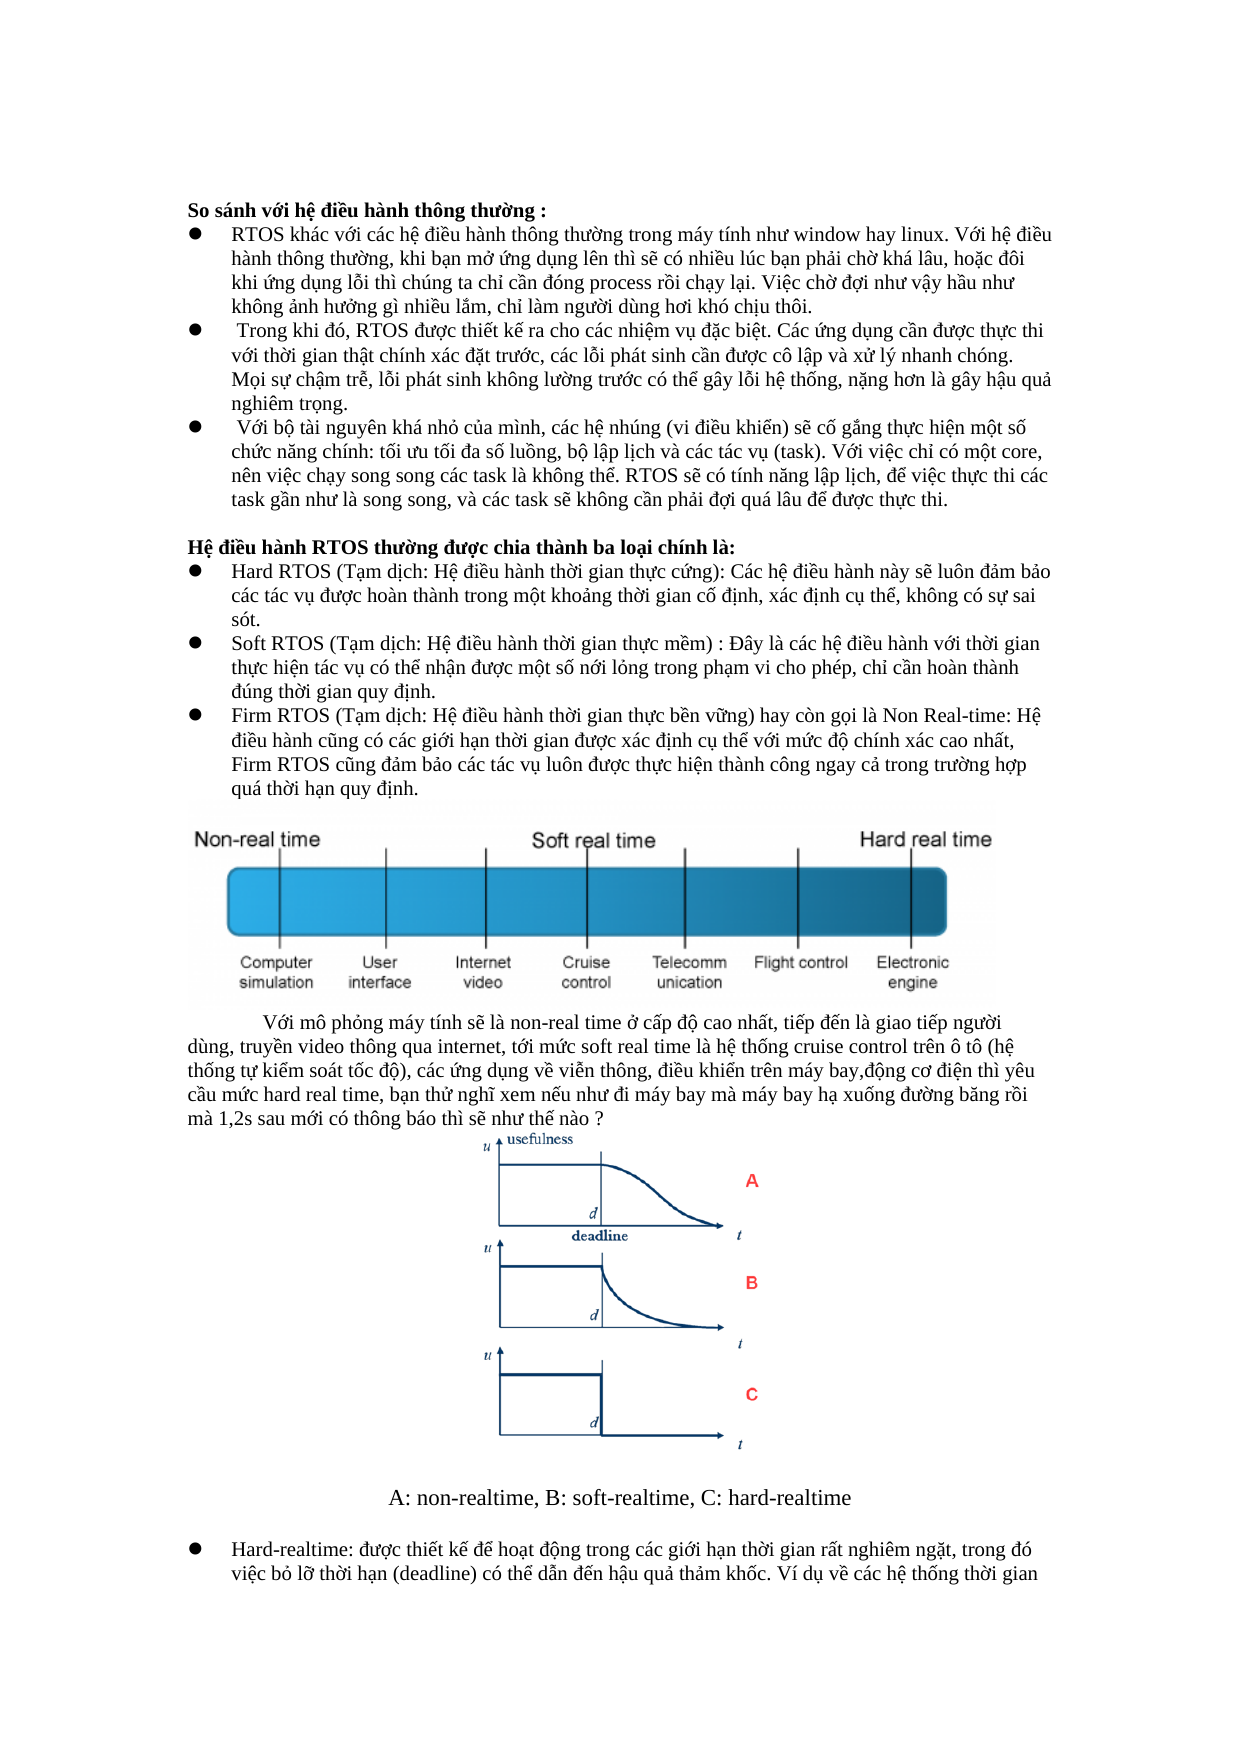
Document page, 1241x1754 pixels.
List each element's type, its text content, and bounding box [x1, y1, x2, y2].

list Soft RTOS (Tạm dịch: Hệ điều hành thời gian thực mềm) : Đây là các hệ điều hành với thời gian thực hiện tác vụ có thể nhận được một số nới lỏng trong phạm vi cho phép, chỉ cần hoàn thành đúng thời gian quy định. [187, 631, 1053, 703]
picture [187, 799, 997, 1010]
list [187, 1537, 1053, 1585]
list Firm RTOS (Tạm dịch: Hệ điều hành thời gian thực bền vững) hay còn gọi là Non Real-time: Hệ điều hành cũng có các giới hạn thời gian được xác định cụ thể với mức độ chính xác cao nhất, Firm RTOS cũng đảm bảo các tác vụ luôn được thực hiện thành công ngay cả trong trường hợp quá thời hạn quy định. [187, 703, 1053, 800]
text Với mô phỏng máy tính sẽ là non-real time ở cấp độ cao nhất, tiếp đến là giao tiếp người dùng, truyền video thông qua internet, tới mức soft real time là hệ thống cruise control trên ô tô (hệ thống tự kiểm soát tốc độ), các ứng dụng về viễn thông, điều khiển trên máy bay,động cơ điện thì yêu cầu mức hard real time, bạn thử nghĩ xem nếu như đi máy bay mà máy bay hạ xuống đường băng rồi mà 1,2s sau mới có thông báo thì sẽ như thế nào ? [187, 1010, 1053, 1130]
list Hard RTOS (Tạm dịch: Hệ điều hành thời gian thực cứng): Các hệ điều hành này sẽ luôn đảm bảo các tác vụ được hoàn thành trong một khoảng thời gian cố định, xác định cụ thể, không có sự sai sót. [187, 559, 1053, 631]
text So sánh với hệ điều hành thông thường : [187, 198, 1053, 222]
list Hệ điều hành RTOS thường được chia thành ba loại chính là: [187, 535, 1053, 559]
picture [472, 1130, 769, 1458]
list RTOS khác với các hệ điều hành thông thường trong máy tính như window hay linux. Với hệ điều hành thông thường, khi bạn mở ứng dụng lên thì sẽ có nhiều lúc bạn phải chờ khá lâu, hoặc đôi khi ứng dụng lỗi thì chúng ta chỉ cần đóng process rồi chạy lại. Việc chờ đợi như vậy hầu như không ảnh hưởng gì nhiều lắm, chỉ làm người dùng hơi khó chịu thôi. [187, 222, 1053, 318]
list Với bộ tài nguyên khá nhỏ của mình, các hệ nhúng (vi điều khiển) sẽ cố gắng thực hiện một số chức năng chính: tối ưu tối đa số luồng, bộ lập lịch và các tác vụ (task). Với việc chỉ có một core, nên việc chạy song song các task là không thể. RTOS sẽ có tính năng lập lịch, để việc thực thi các task gần như là song song, và các task sẽ không cần phải đợi quá lâu để được thực thi. [187, 415, 1053, 511]
list Trong khi đó, RTOS được thiết kế ra cho các nhiệm vụ đặc biệt. Các ứng dụng cần được thực thi với thời gian thật chính xác đặt trước, các lỗi phát sinh cần được cô lập và xử lý nhanh chóng. Mọi sự chậm trễ, lỗi phát sinh không lường trước có thể gây lỗi hệ thống, nặng hơn là gây hậu quả nghiêm trọng. [187, 318, 1053, 415]
text A: non-realtime, B: soft-realtime, C: hard-realtime ​ [187, 1458, 1053, 1537]
